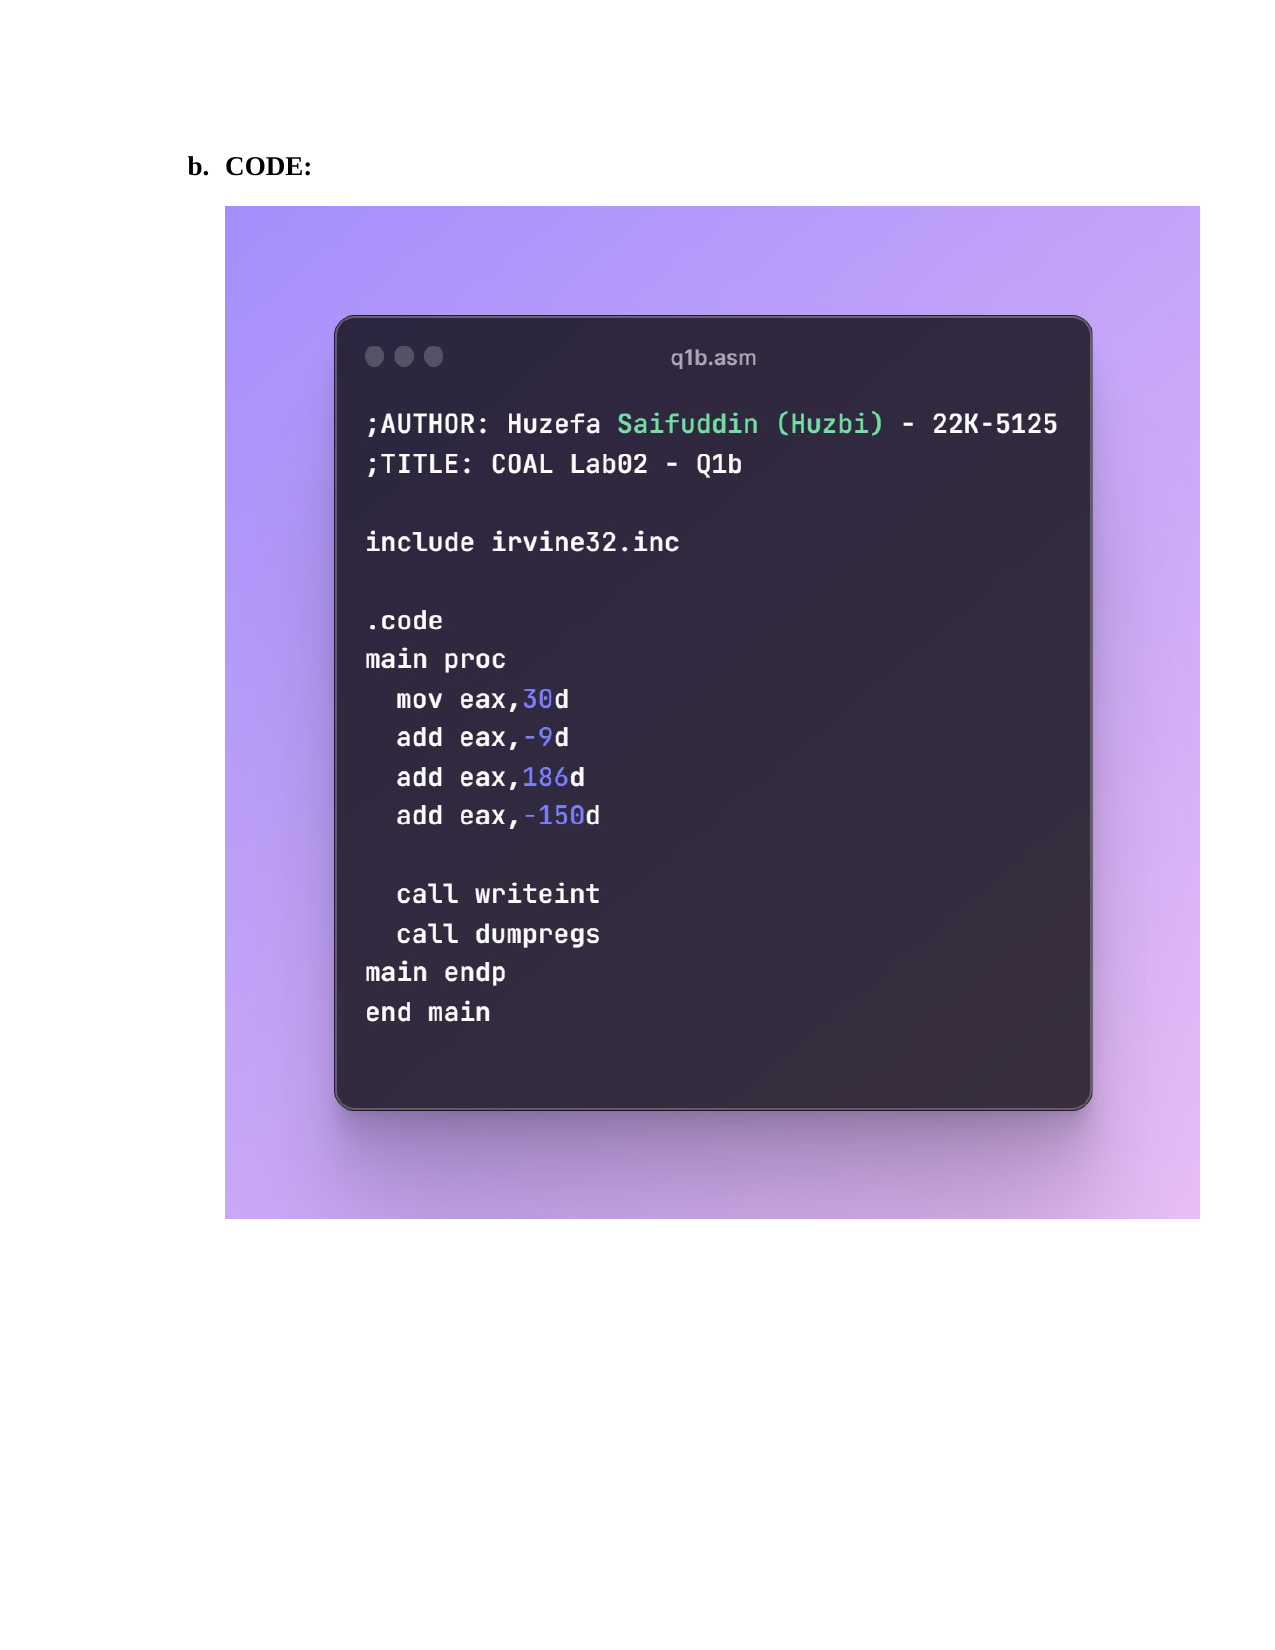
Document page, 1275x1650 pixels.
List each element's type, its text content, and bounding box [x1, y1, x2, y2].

picture [225, 206, 1200, 1219]
list CODE: [187, 150, 1125, 181]
